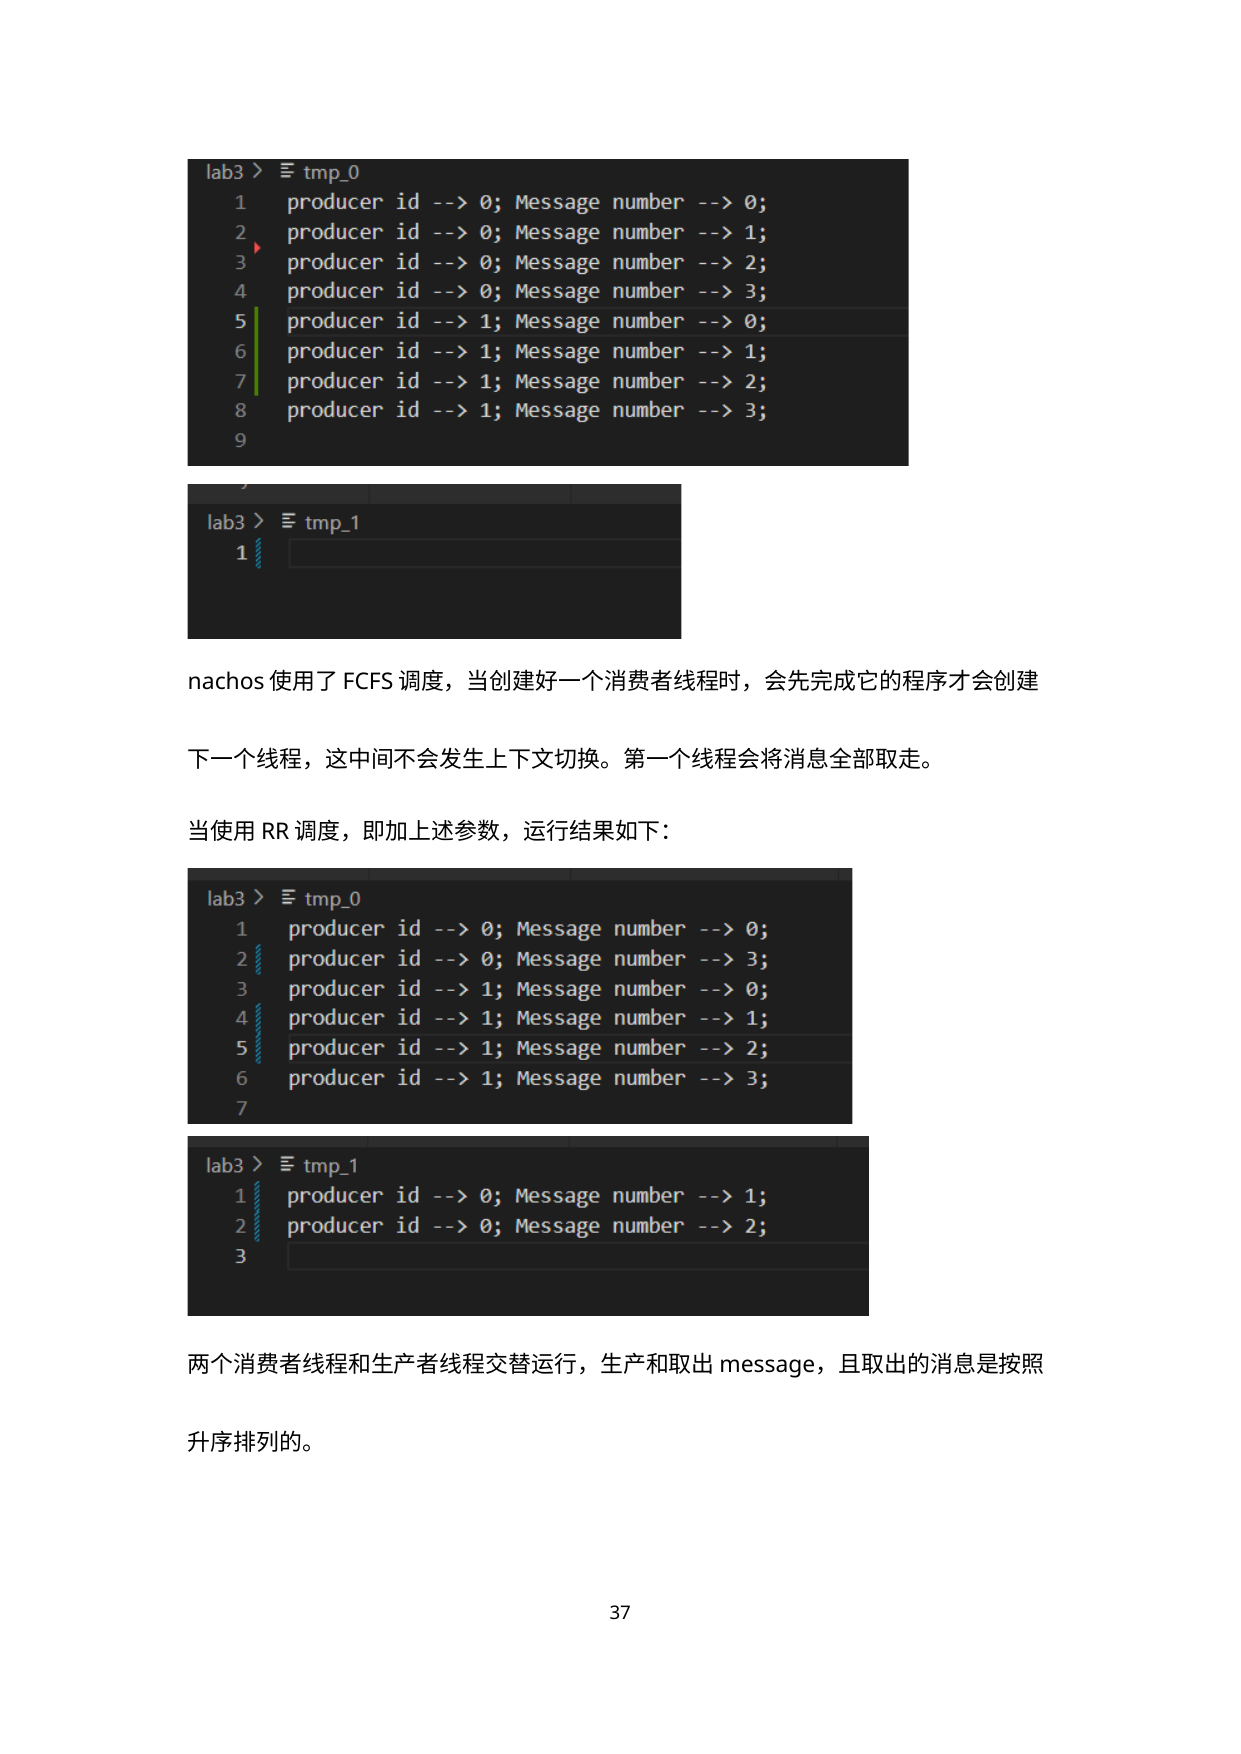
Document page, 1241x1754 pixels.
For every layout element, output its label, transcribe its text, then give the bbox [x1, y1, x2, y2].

picture [187, 1136, 869, 1316]
picture [187, 484, 682, 639]
picture [187, 868, 853, 1124]
picture [187, 159, 909, 466]
text 两个消费者线程和生产者线程交替运行，生产和取出message，且取出的消息是按照升序排列的。 [187, 1330, 1053, 1473]
text nachos使用了FCFS调度，当创建好一个消费者线程时，会先完成它的程序才会创建下一个线程，这中间不会发生上下文切换。第一个线程会将消息全部取走。 [187, 647, 1053, 790]
text 当使用RR调度，即加上述参数，运行结果如下： [187, 797, 1053, 862]
